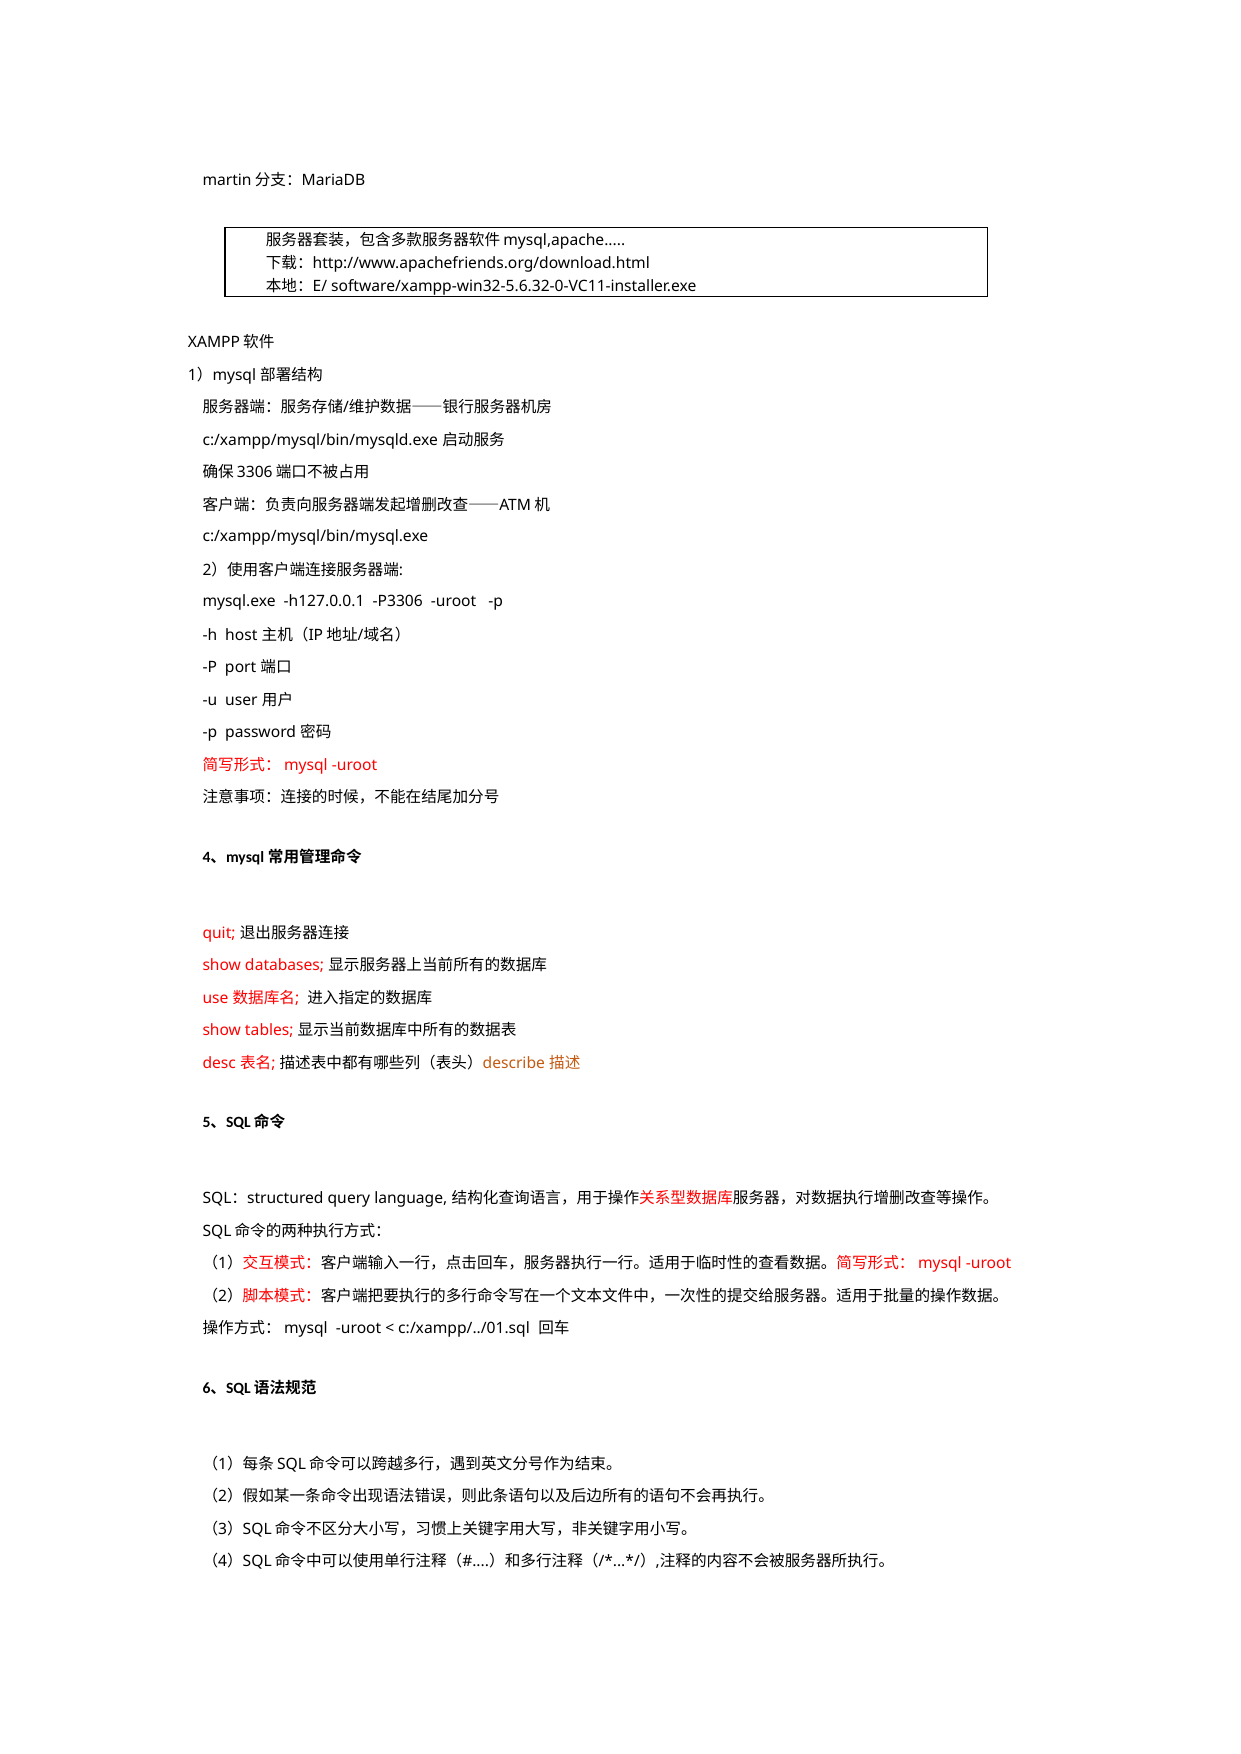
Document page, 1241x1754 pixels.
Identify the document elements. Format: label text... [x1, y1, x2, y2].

text c:/xampp/mysql/bin/mysqld.exe 启动服务 [202, 422, 1053, 454]
text XAMPP软件 [187, 194, 1053, 357]
text 操作方式： mysql -uroot < c:/xampp/../01.sql 回车 [202, 1311, 1053, 1343]
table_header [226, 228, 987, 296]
text c:/xampp/mysql/bin/mysql.exe [202, 519, 1053, 552]
text （1）每条SQL命令可以跨越多行，遇到英文分号作为结束。 [202, 1446, 1053, 1479]
subtitle 6、SQL语法规范 [202, 1370, 1053, 1403]
text show tables; 显示当前数据库中所有的数据表 [202, 1013, 1053, 1045]
text -h host 主机（IP地址/域名） [202, 617, 1053, 649]
text （2）假如某一条命令出现语法错误，则此条语句以及后边所有的语句不会再执行。 [202, 1479, 1053, 1511]
text martin分支：MariaDB [202, 162, 1053, 194]
text 简写形式： mysql -uroot [202, 747, 1053, 779]
text （1）交互模式：客户端输入一行，点击回车，服务器执行一行。适用于临时性的查看数据。简写形式： mysql -uroot [202, 1246, 1053, 1278]
text 2）使用客户端连接服务器端: [202, 552, 1053, 584]
text （4）SQL命令中可以使用单行注释（#....）和多行注释（/*...*/）,注释的内容不会被服务器所执行。 [202, 1544, 1053, 1576]
text -p password 密码 [202, 714, 1053, 747]
text 注意事项：连接的时候，不能在结尾加分号 [202, 779, 1053, 812]
text use 数据库名; 进入指定的数据库 [202, 980, 1053, 1013]
text -P port 端口 [202, 649, 1053, 682]
text 确保3306端口不被占用 [202, 454, 1053, 487]
text -u user 用户 [202, 682, 1053, 714]
text （2）脚本模式：客户端把要执行的多行命令写在一个文本文件中，一次性的提交给服务器。适用于批量的操作数据。 [202, 1278, 1053, 1311]
text SQL：structured query language, 结构化查询语言，用于操作关系型数据库服务器，对数据执行增删改查等操作。 [202, 1181, 1053, 1213]
text show databases; 显示服务器上当前所有的数据库 [202, 948, 1053, 980]
text 客户端：负责向服务器端发起增删改查——ATM机 [202, 487, 1053, 519]
text 服务器端：服务存储/维护数据——银行服务器机房 [202, 389, 1053, 422]
text desc 表名; 描述表中都有哪些列（表头）describe 描述 [202, 1045, 1053, 1078]
text （3）SQL命令不区分大小写，习惯上关键字用大写，非关键字用小写。 [202, 1511, 1053, 1544]
text SQL命令的两种执行方式： [202, 1213, 1053, 1246]
text mysql.exe -h127.0.0.1 -P3306 -uroot -p [202, 584, 1053, 617]
text quit; 退出服务器连接 [202, 915, 1053, 948]
subtitle 5、SQL命令 [202, 1105, 1053, 1137]
text 1）mysql 部署结构 [187, 357, 1053, 389]
subtitle 4、mysql 常用管理命令 [202, 839, 1053, 872]
